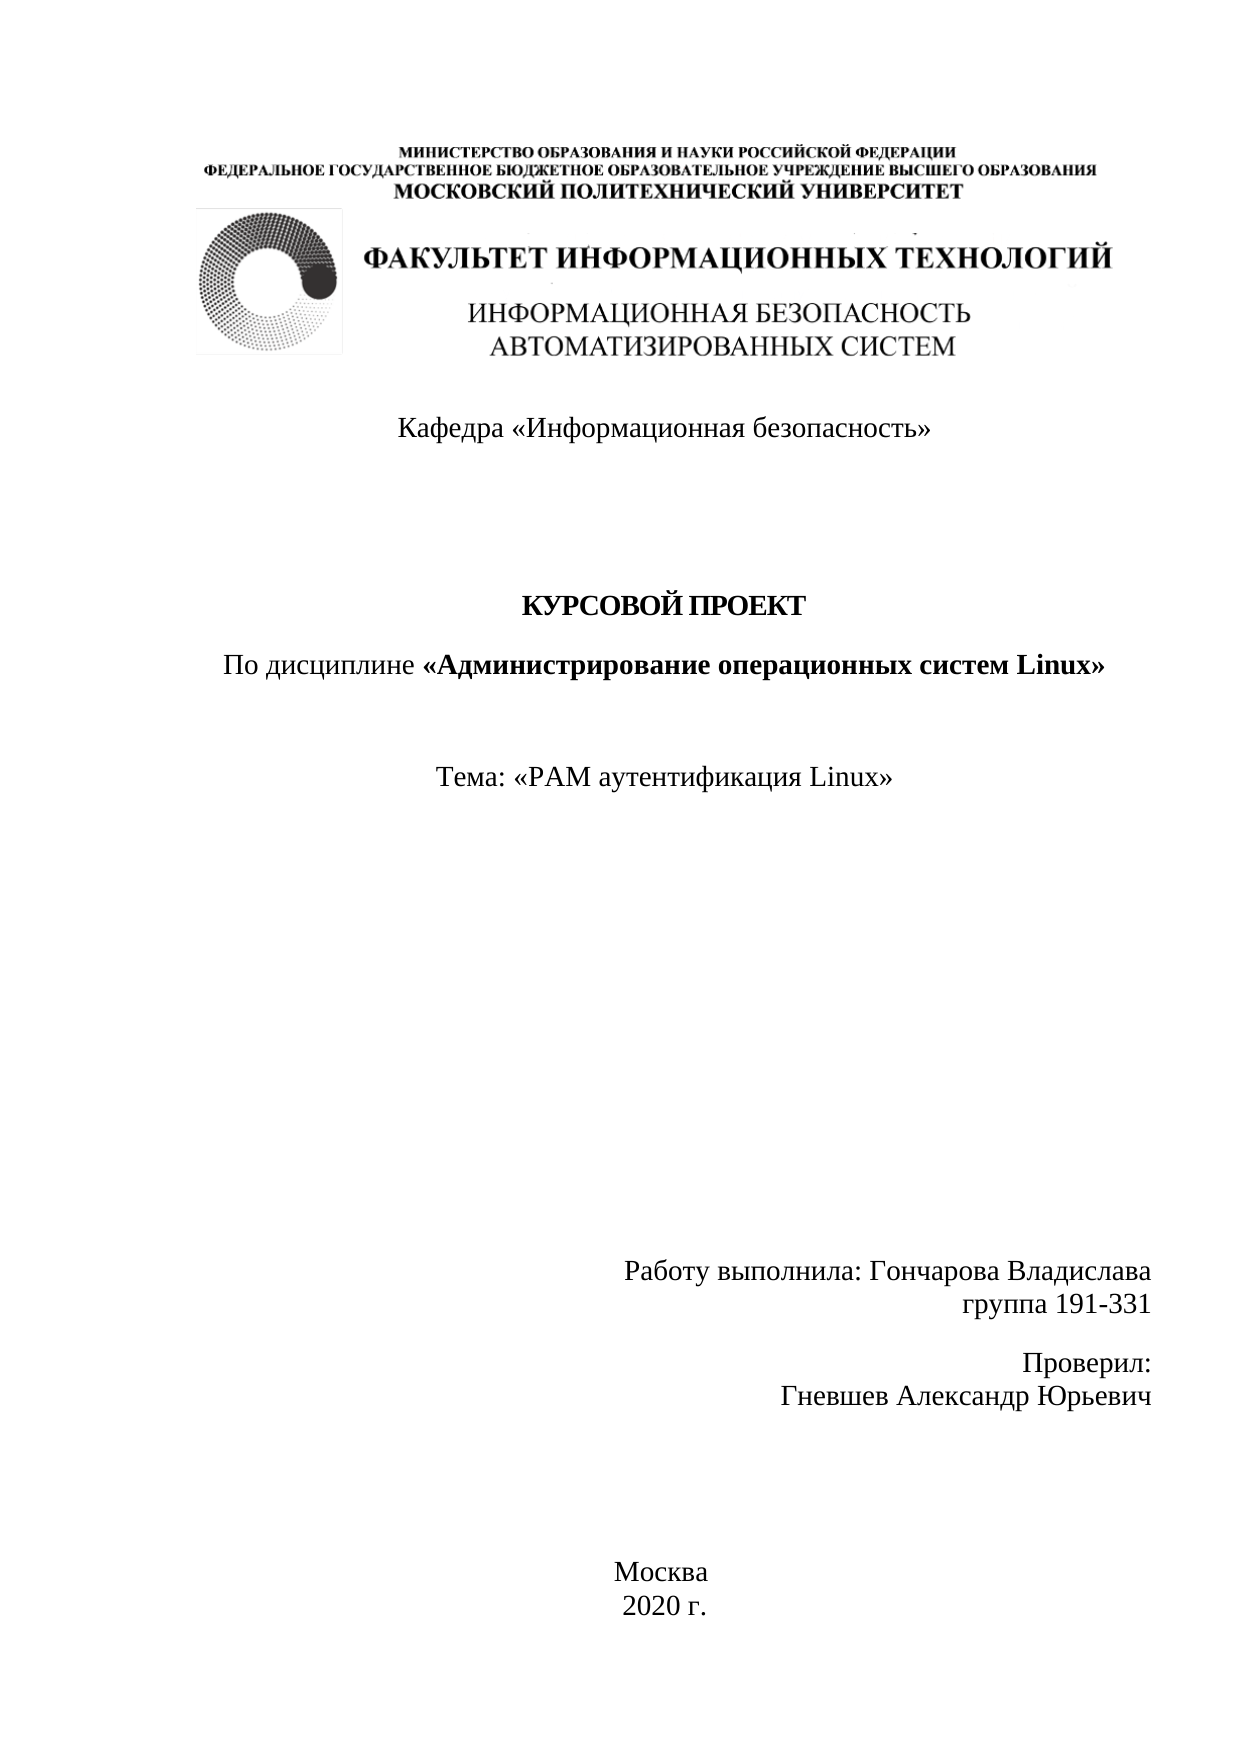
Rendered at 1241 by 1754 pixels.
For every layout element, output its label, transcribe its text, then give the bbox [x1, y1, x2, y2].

text Проверил: Гневшев Александр Юрьевич [177, 1345, 1152, 1412]
text Работу выполнила: Гончарова Владислава [177, 1219, 1152, 1286]
text Тема: «PAM аутентификация Linux» [177, 759, 1152, 793]
title КУРСОВОЙ ПРОЕКТ [177, 588, 1152, 622]
text Москва 2020 г. [177, 1554, 1152, 1621]
text Кафедра «Информационная безопасность» [177, 410, 1152, 444]
text группа 191-331 [177, 1286, 1152, 1320]
text По дисциплине «Администрирование операционных систем Linux» [177, 647, 1152, 681]
picture [196, 143, 1138, 386]
